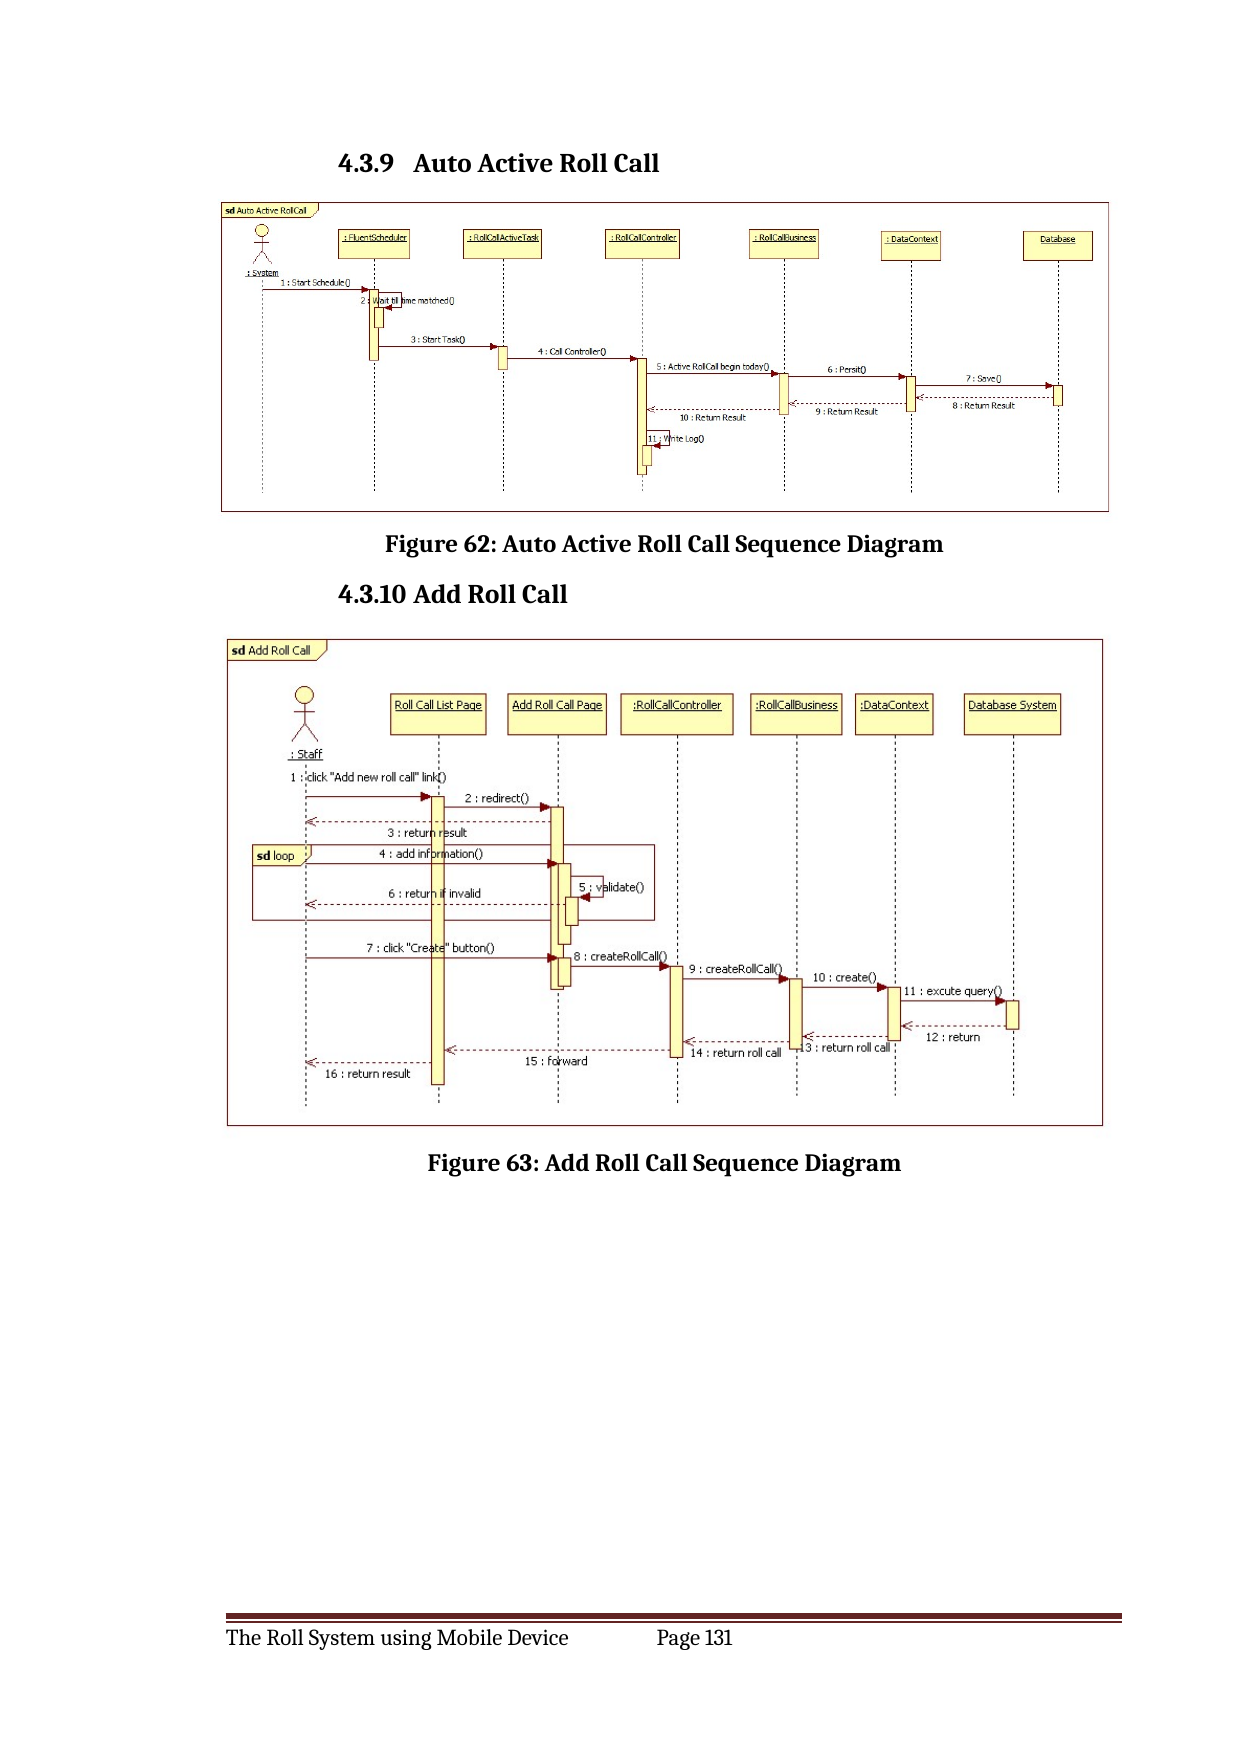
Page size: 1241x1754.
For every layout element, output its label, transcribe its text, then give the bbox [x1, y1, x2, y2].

picture [206, 618, 1123, 1146]
subtitle Add Roll Call [338, 579, 1122, 610]
picture [206, 187, 1123, 526]
subtitle Auto Active Roll Call [338, 148, 1122, 179]
